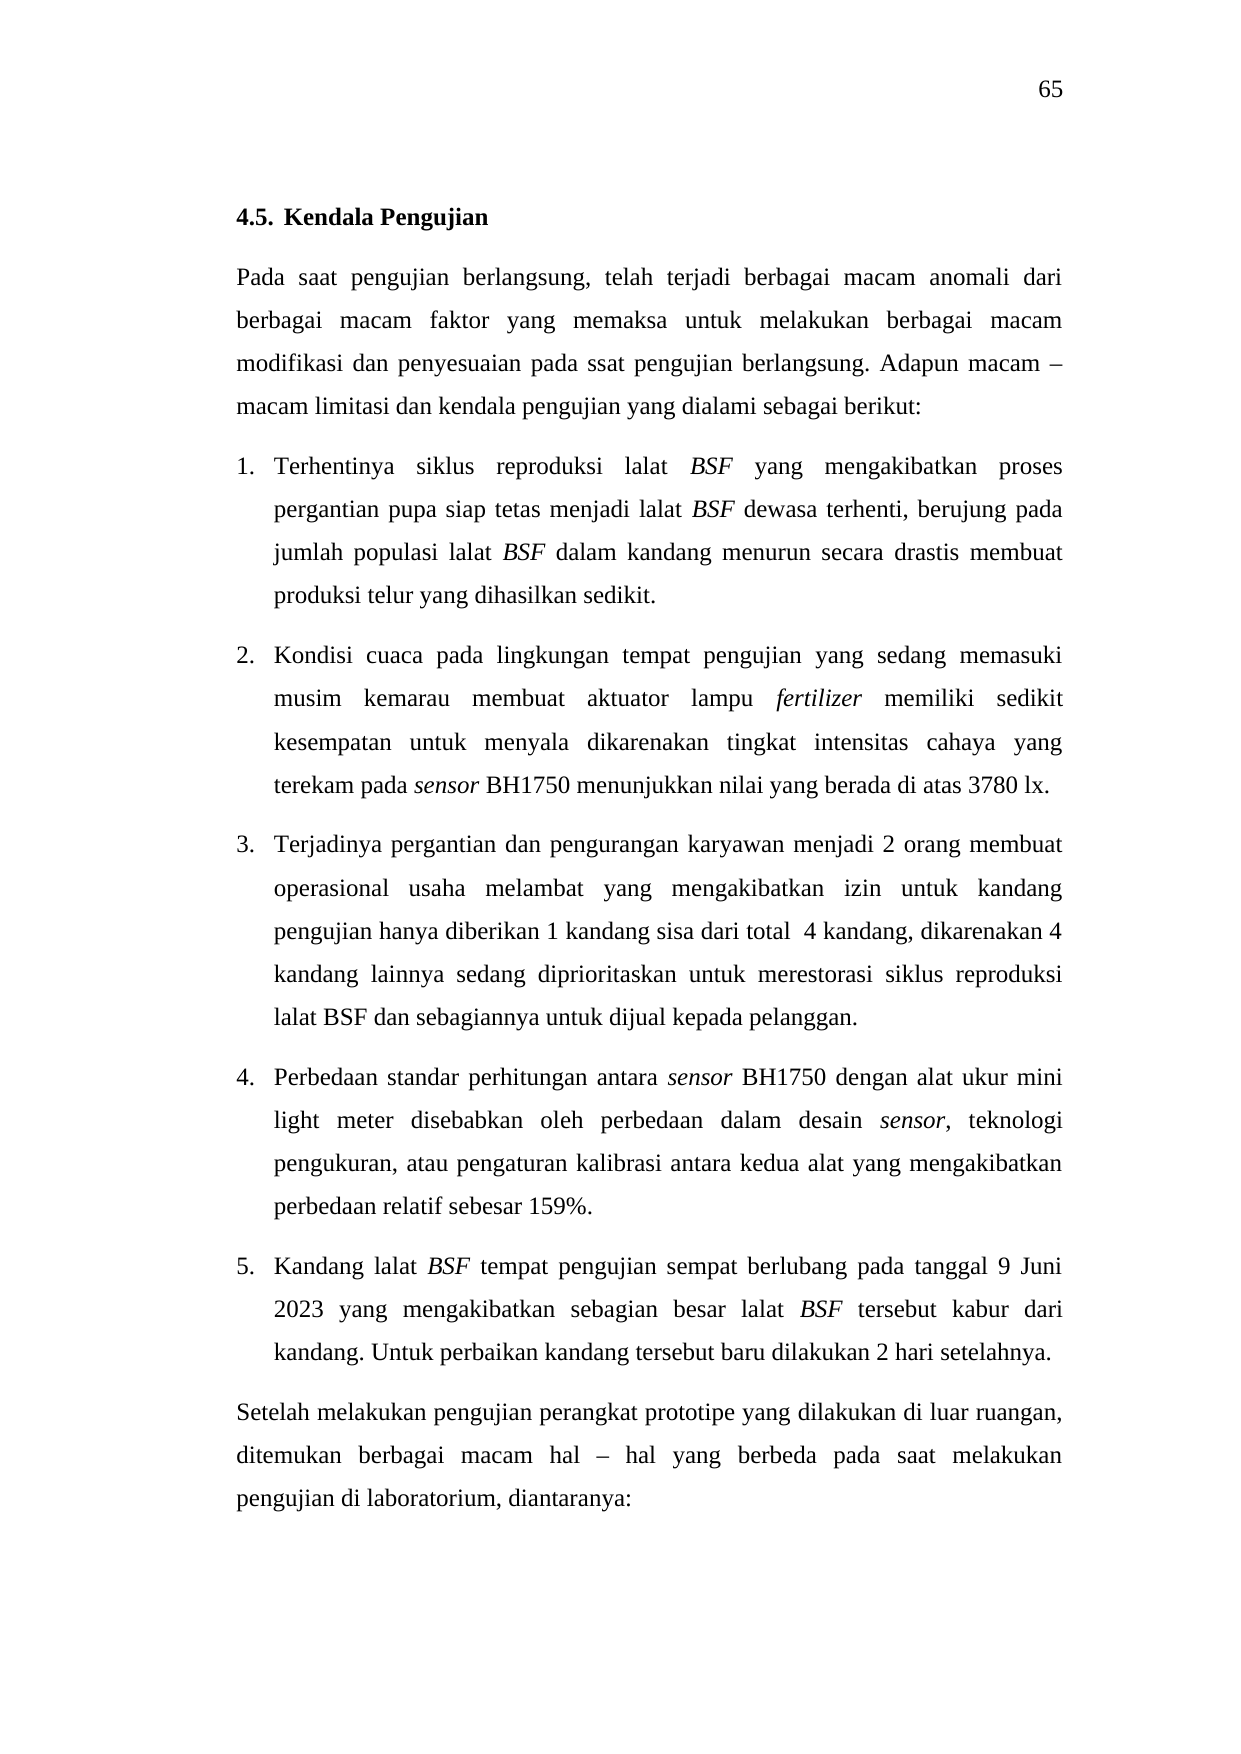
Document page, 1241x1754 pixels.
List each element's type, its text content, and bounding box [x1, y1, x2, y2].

list Terhentinya siklus reproduksi lalat BSF yang mengakibatkan proses pergantian pupa siap tetas menjadi lalat BSF dewasa terhenti, berujung pada jumlah populasi lalat BSF dalam kandang menurun secara drastis membuat produksi telur yang dihasilkan sedikit. [236, 451, 1063, 609]
text Pada saat pengujian berlangsung, telah terjadi berbagai macam anomali dari berbagai macam faktor yang memaksa untuk melakukan berbagai macam modifikasi dan penyesuaian pada ssat pengujian berlangsung. Adapun macam – macam limitasi dan kendala pengujian yang dialami sebagai berikut: [236, 262, 1063, 420]
list Kendala Pengujian [236, 202, 1063, 231]
list Perbedaan standar perhitungan antara sensor BH1750 dengan alat ukur mini light meter disebabkan oleh perbedaan dalam desain sensor, teknologi pengukuran, atau pengaturan kalibrasi antara kedua alat yang mengakibatkan perbedaan relatif sebesar 159%. [236, 1062, 1063, 1220]
list Kandang lalat BSF tempat pengujian sempat berlubang pada tanggal 9 Juni 2023 yang mengakibatkan sebagian besar lalat BSF tersebut kabur dari kandang. Untuk perbaikan kandang tersebut baru dilakukan 2 hari setelahnya. [236, 1251, 1063, 1366]
list Kondisi cuaca pada lingkungan tempat pengujian yang sedang memasuki musim kemarau membuat aktuator lampu fertilizer memiliki sedikit kesempatan untuk menyala dikarenakan tingkat intensitas cahaya yang terekam pada sensor BH1750 menunjukkan nilai yang berada di atas 3780 lx. [236, 640, 1063, 798]
list Terjadinya pergantian dan pengurangan karyawan menjadi 2 orang membuat operasional usaha melambat yang mengakibatkan izin untuk kandang pengujian hanya diberikan 1 kandang sisa dari total 4 kandang, dikarenakan 4 kandang lainnya sedang diprioritaskan untuk merestorasi siklus reproduksi lalat BSF dan sebagiannya untuk dijual kepada pelanggan. [236, 829, 1063, 1031]
text Setelah melakukan pengujian perangkat prototipe yang dilakukan di luar ruangan, ditemukan berbagai macam hal – hal yang berbeda pada saat melakukan pengujian di laboratorium, diantaranya: [236, 1397, 1063, 1512]
